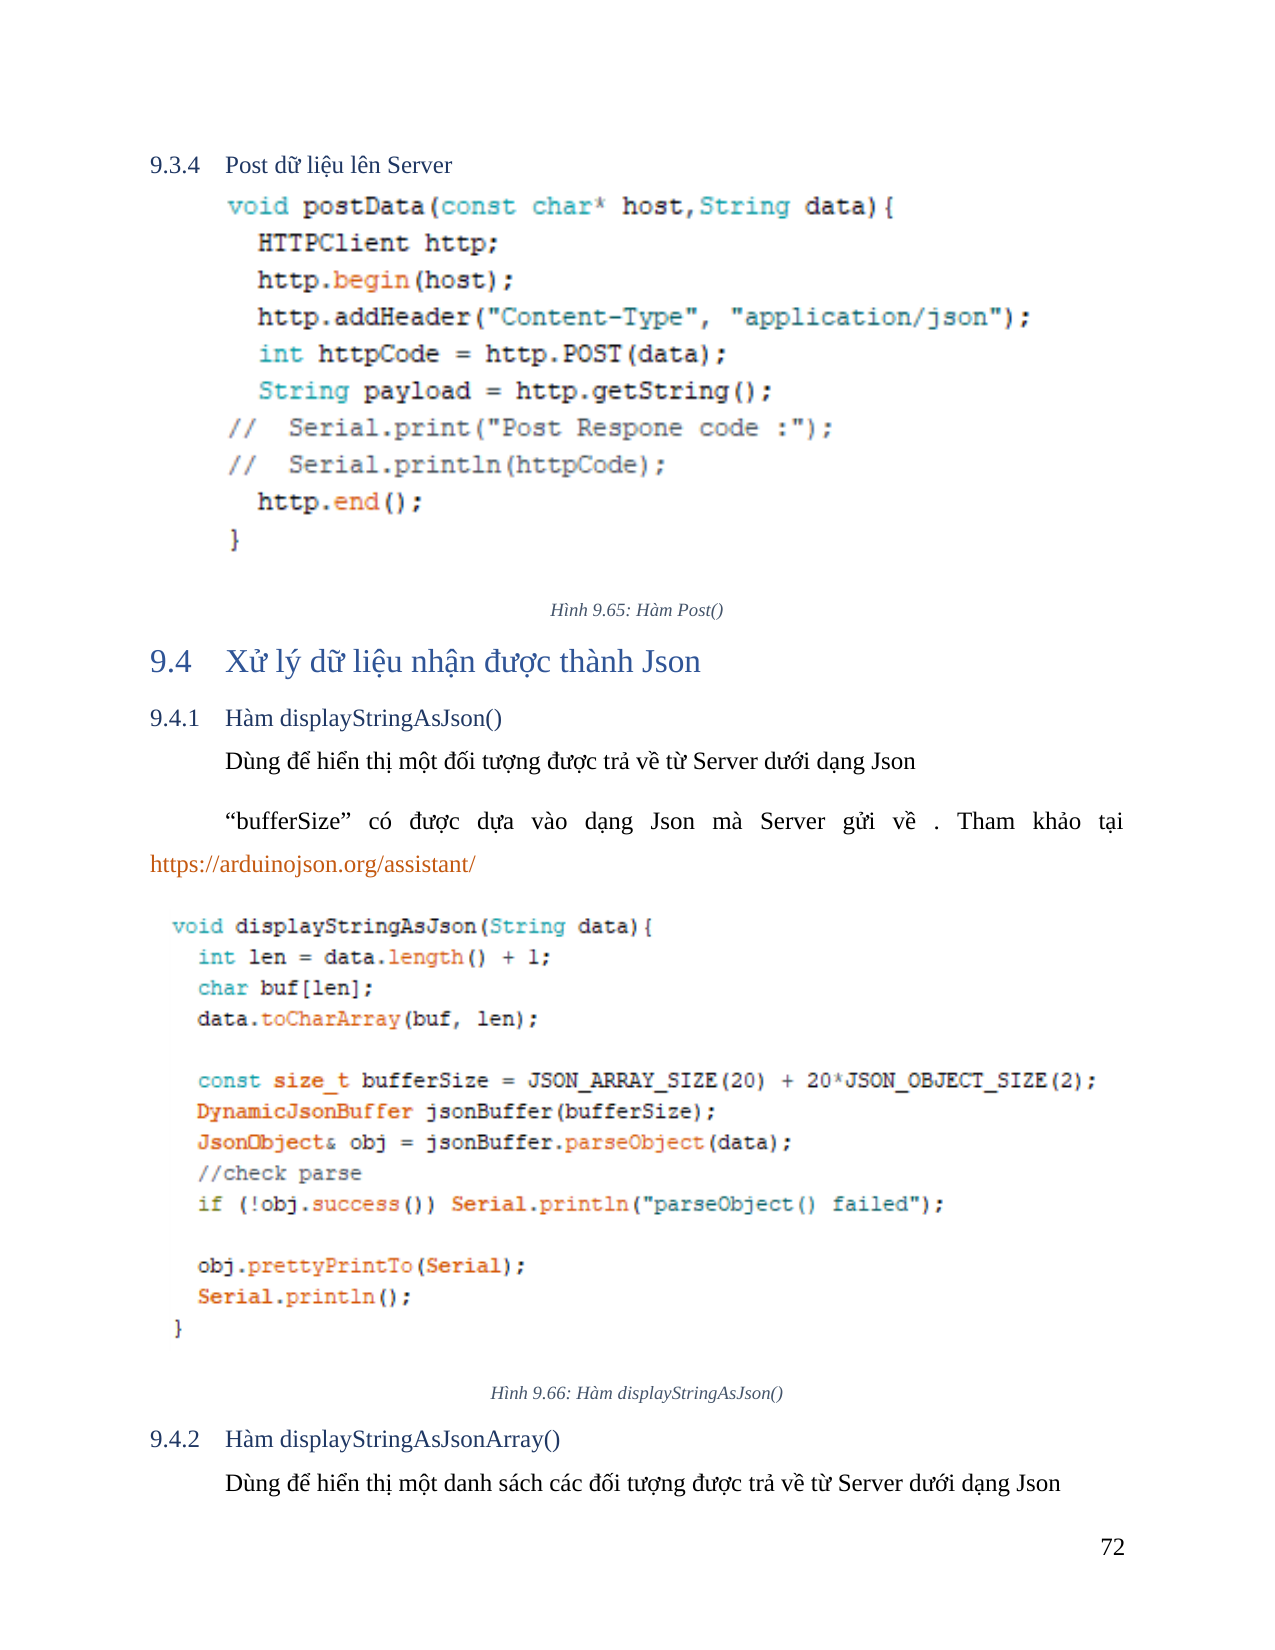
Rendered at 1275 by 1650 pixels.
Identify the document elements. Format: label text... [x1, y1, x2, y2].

text Dùng để hiển thị một đối tượng được trả về từ Server dưới dạng Json [150, 746, 1125, 775]
text “bufferSize” có được dựa vào dạng Json mà Server gửi về . Tham khảo tại https://arduinojson.org/assistant/ [150, 806, 1125, 878]
subtitle Xử lý dữ liệu nhận được thành Json [150, 642, 1125, 680]
subtitle Hàm displayStringAsJson() [150, 703, 1125, 732]
picture [169, 909, 1106, 1351]
picture [226, 193, 1049, 569]
subtitle Post dữ liệu lên Server [150, 150, 1125, 179]
text Dùng để hiển thị một danh sách các đối tượng được trả về từ Server dưới dạng Json [150, 1468, 1125, 1496]
subtitle Hàm displayStringAsJsonArray() [150, 1424, 1125, 1453]
